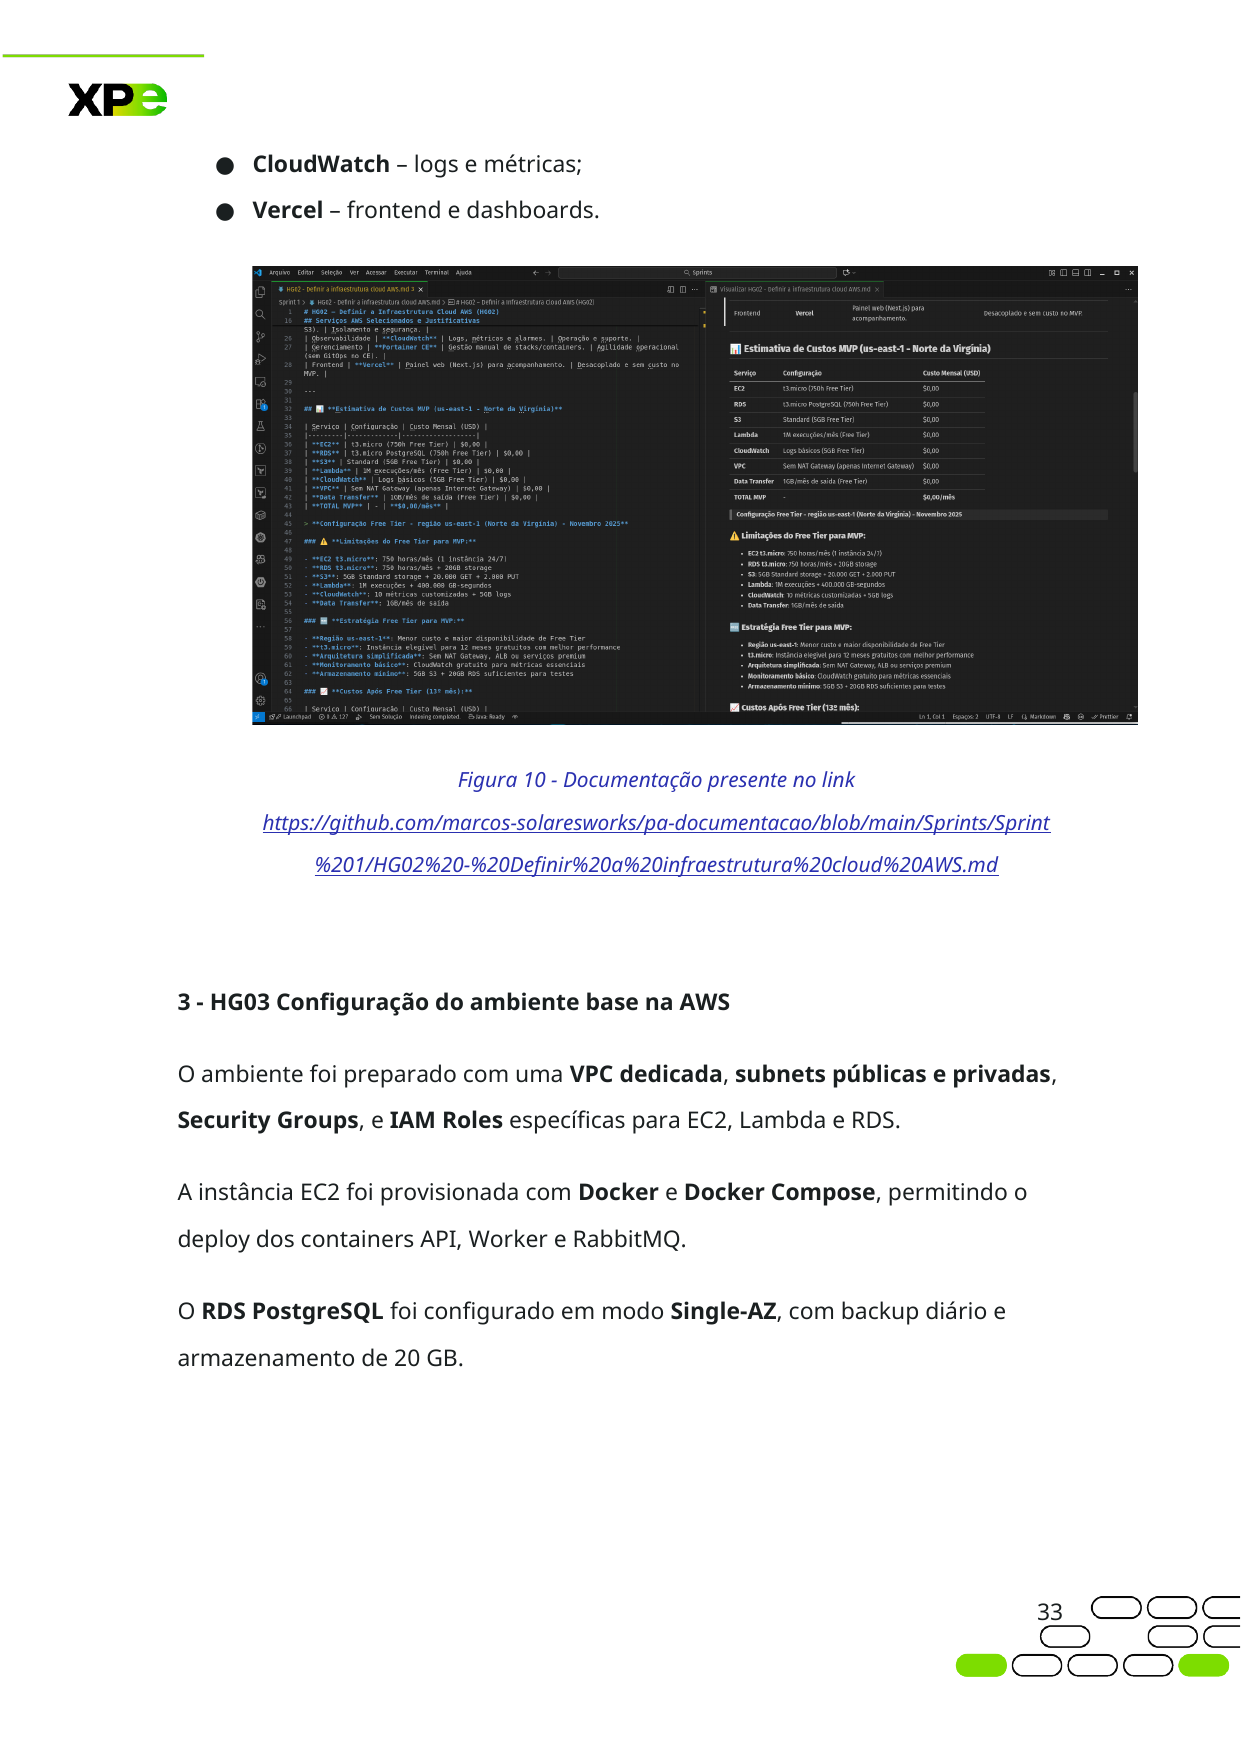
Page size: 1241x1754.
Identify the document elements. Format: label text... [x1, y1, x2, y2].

text O ambiente foi preparado com uma VPC dedicada, subnets públicas e privadas, Security Groups, e IAM Roles específicas para EC2, Lambda e RDS. [177, 1058, 1063, 1136]
picture [955, 1596, 1241, 1677]
list Vercel – frontend e dashboards. [215, 194, 1063, 226]
picture [252, 266, 1138, 725]
text O RDS PostgreSQL foi configurado em modo Single-AZ, com backup diário e armazenamento de 20 GB. [177, 1295, 1063, 1373]
text Figura 10 - Documentação presente no link https://github.com/marcos-solaresworks/pa-documentacao/blob/main/Sprints/Sprint%201/HG02%20-%20Definir%20a%20infraestrutura%20cloud%20AWS.md [252, 765, 1063, 879]
text 3 - HG03 Configuração do ambiente base na AWS [177, 986, 1063, 1017]
list CloudWatch – logs e métricas; [215, 148, 1063, 179]
text A instância EC2 foi provisionada com Docker e Docker Compose, permitindo o deploy dos containers API, Worker e RabbitMQ. [177, 1176, 1063, 1254]
picture [2, 51, 205, 148]
